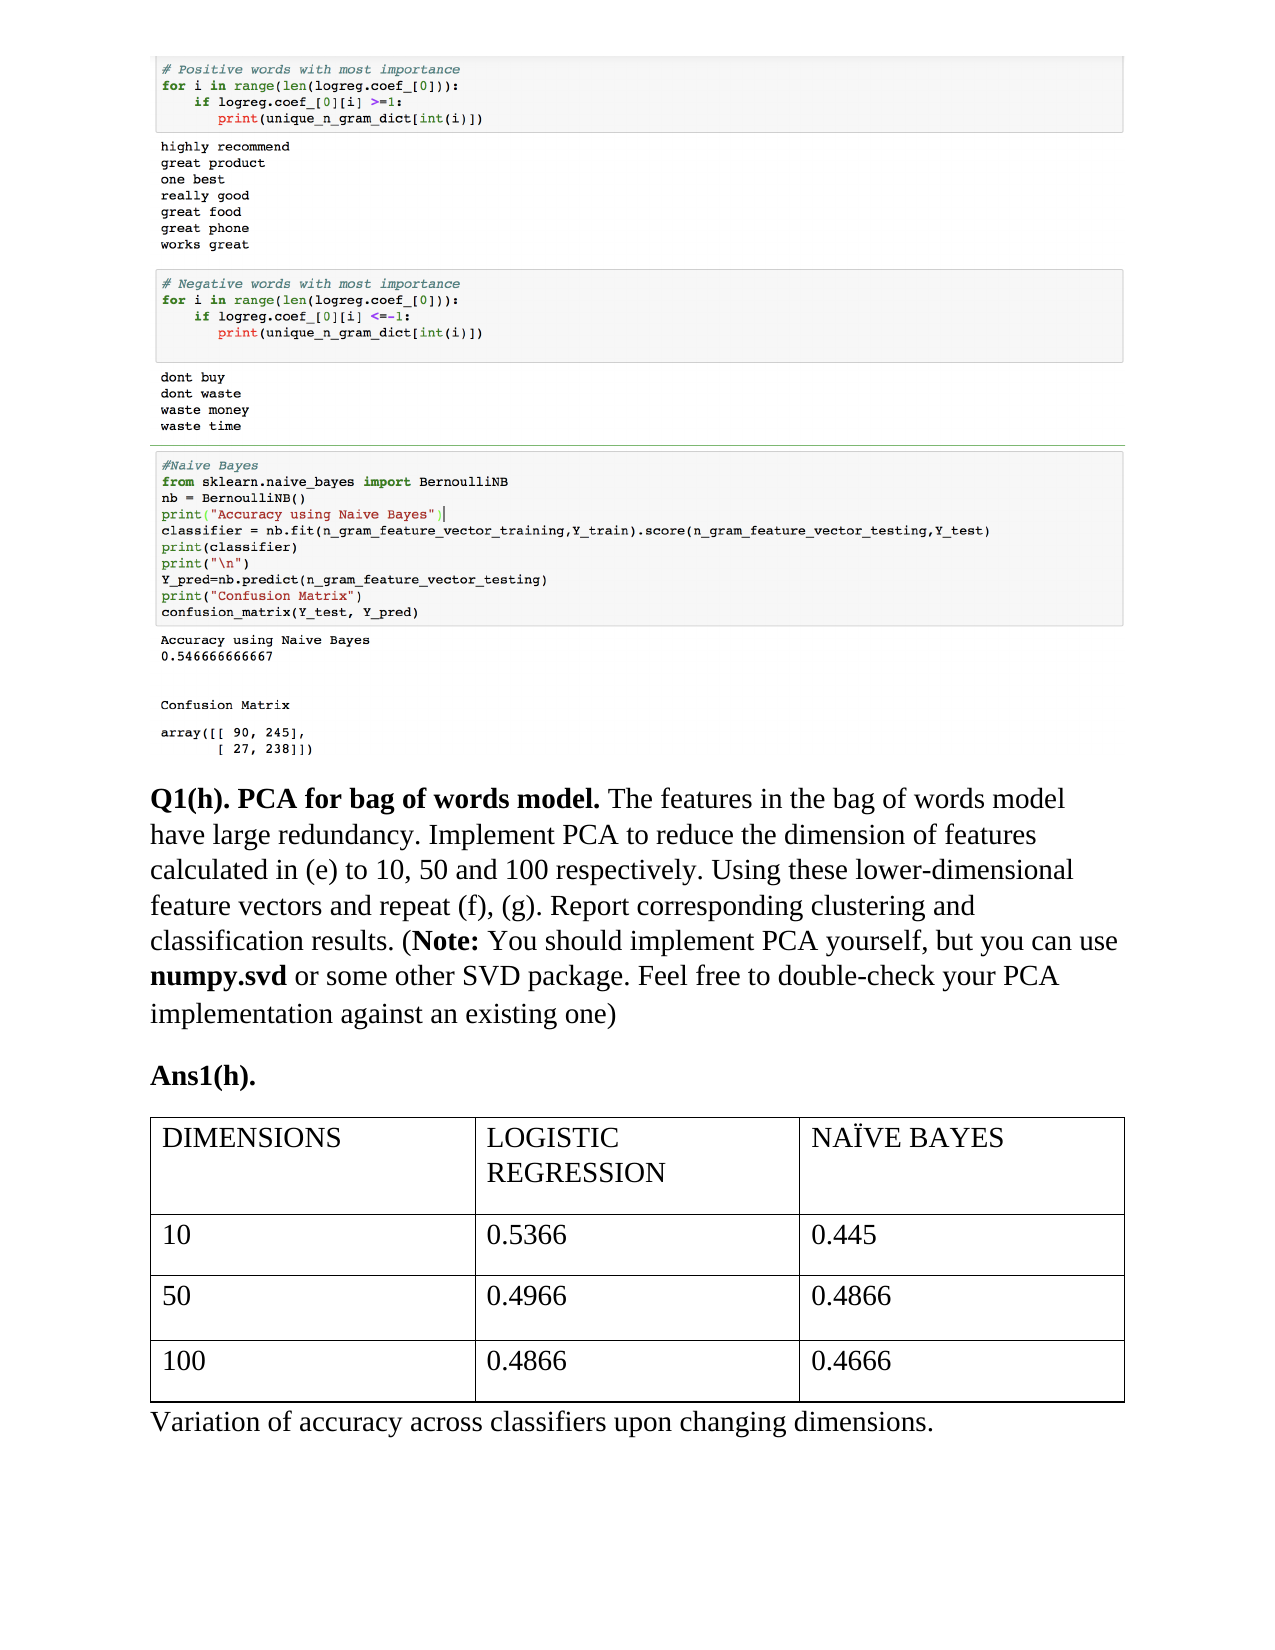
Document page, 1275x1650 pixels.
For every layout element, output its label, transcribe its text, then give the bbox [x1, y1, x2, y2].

table_cell 0.445 [800, 1215, 1124, 1275]
text Variation of accuracy across classifiers upon changing dimensions. [150, 1403, 1125, 1438]
table_header DIMENSIONS [151, 1118, 475, 1214]
table_cell 0.4966 [476, 1276, 799, 1340]
table_cell 100 [151, 1341, 475, 1401]
table_header LOGISTIC REGRESSION [476, 1118, 799, 1214]
table_cell 0.4866 [476, 1341, 799, 1401]
table_cell 0.4866 [800, 1276, 1124, 1340]
table_cell 10 [151, 1215, 475, 1275]
table_header NAÏVE BAYES [800, 1118, 1124, 1214]
picture [150, 56, 1125, 755]
text Ans1(h). [150, 1057, 1125, 1092]
text Q1(h). PCA for bag of words model. The features in the bag of words model have large redundancy. Implement PCA to reduce the dimension of features calculated in (e) to 10, 50 and 100 respectively. Using these lower-dimensional feature vectors and repeat (f), (g). Report corresponding clustering and classification results. (Note: You should implement PCA yourself, but you can use numpy.svd or some other SVD package. Feel free to double-check your PCA implementation against an existing one) [150, 779, 1125, 1032]
table_cell 0.4666 [800, 1341, 1124, 1401]
table_cell 0.5366 [476, 1215, 799, 1275]
table_cell 50 [151, 1276, 475, 1340]
